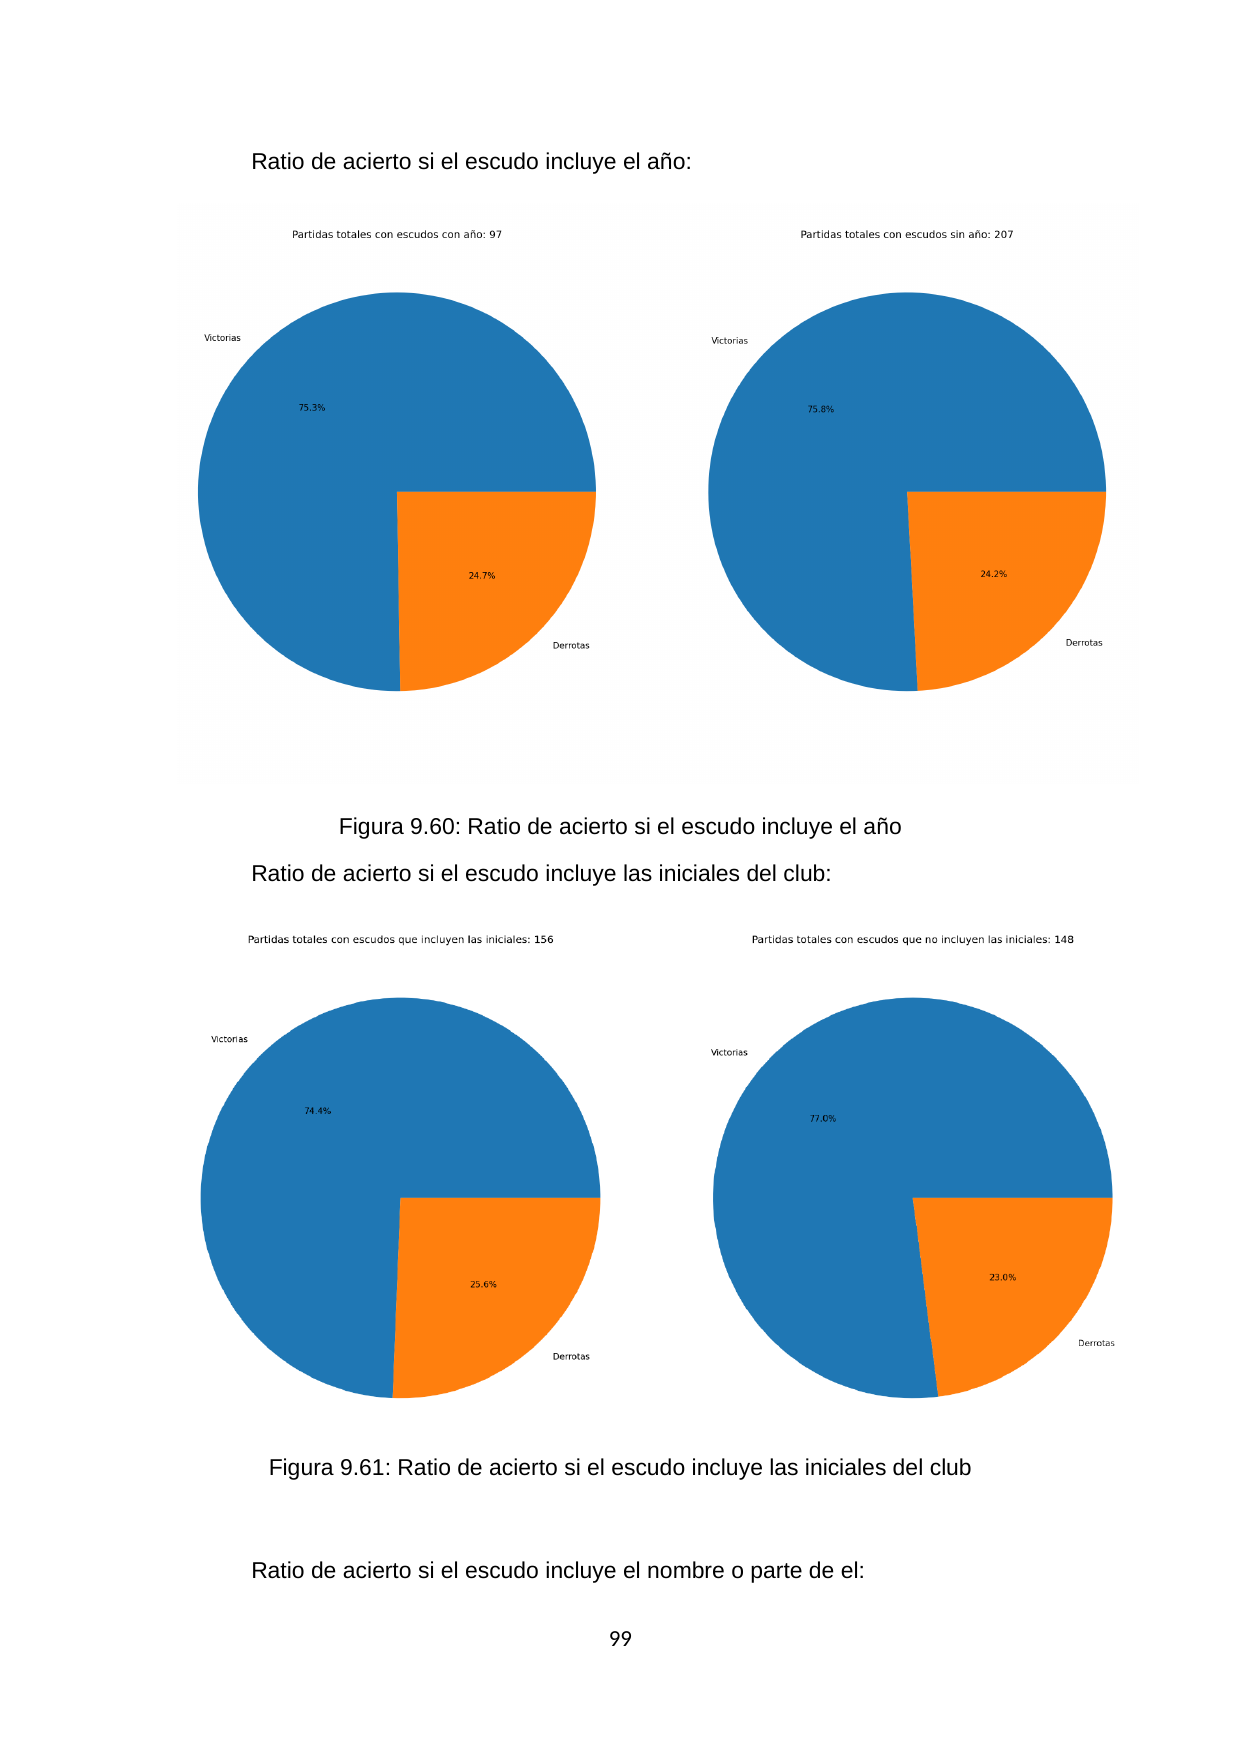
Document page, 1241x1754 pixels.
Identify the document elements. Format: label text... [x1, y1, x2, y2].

text Ratio de acierto si el escudo incluye el año: [177, 148, 1063, 174]
text Ratio de acierto si el escudo incluye las iniciales del club: [177, 860, 1063, 887]
picture [177, 203, 1139, 784]
picture [177, 916, 1146, 1434]
text Ratio de acierto si el escudo incluye el nombre o parte de el: [177, 1557, 1063, 1584]
